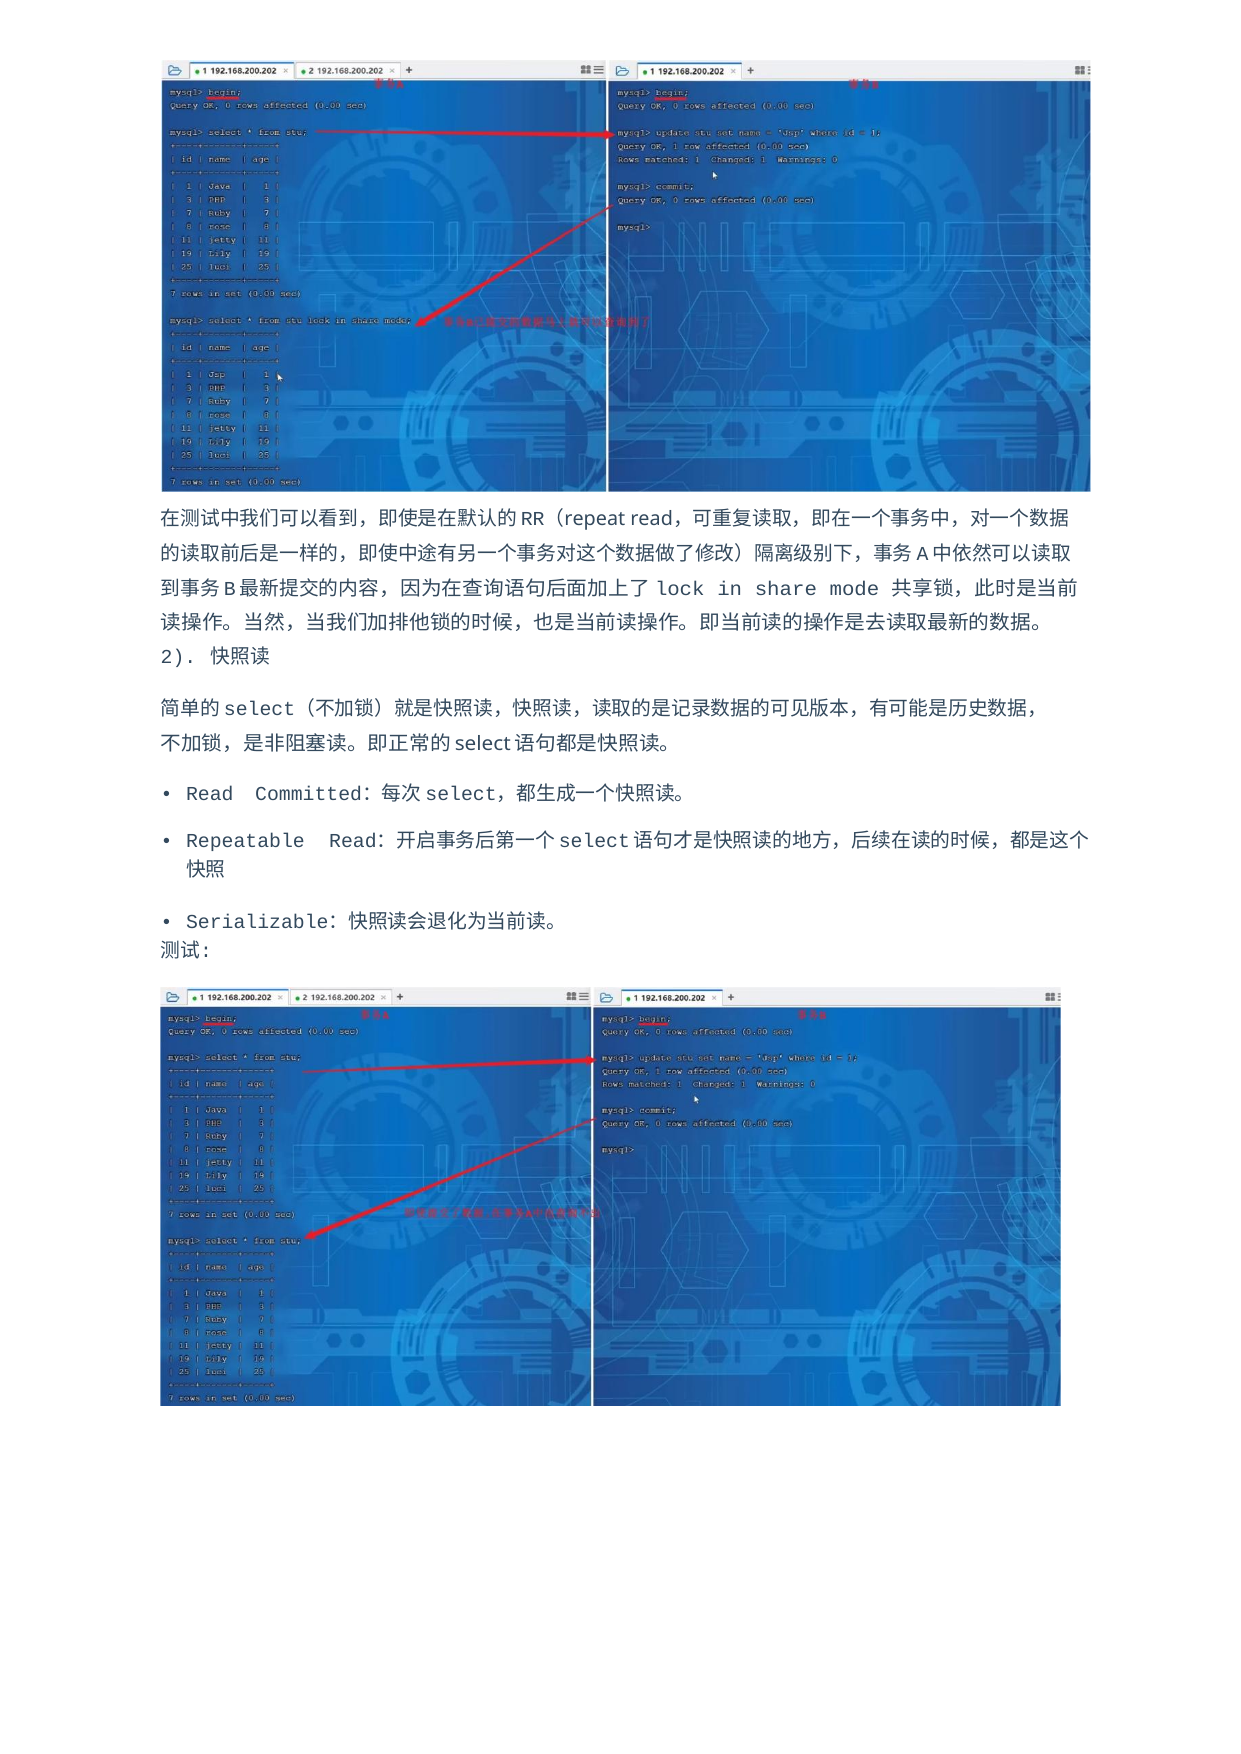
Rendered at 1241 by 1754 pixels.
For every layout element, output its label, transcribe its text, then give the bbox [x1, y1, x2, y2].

text 在测试中我们可以看到，即使是在默认的RR（repeat read，可重复读取，即在一个事务中，对一个数据的读取前后是一样的，即使中途有另一个事务对这个数据做了修改）隔离级别下，事务A中依然可以读取到事务B最新提交的内容，因为在查询语句后面加上了 lock in share mode 共享锁，此时是当前读操作。当然，当我们加排他锁的时候，也是当前读操作。即当前读的操作是去读取最新的数据。 [160, 503, 1081, 635]
text 简单的select（不加锁）就是快照读，快照读，读取的是记录数据的可见版本，有可能是历史数据， 不加锁，是非阻塞读。即正常的select语句都是快照读。 [160, 693, 1068, 756]
text 测试: [160, 934, 1094, 963]
list Read Committed：每次select，都生成一个快照读。 [160, 777, 1094, 806]
list Repeatable Read：开启事务后第一个select语句才是快照读的地方，后续在读的时候，都是这个快照 [160, 825, 1094, 882]
picture [160, 987, 1061, 1406]
list Serializable：快照读会退化为当前读。 [160, 905, 1094, 934]
picture [161, 60, 1091, 492]
list 快照读 [160, 641, 1094, 670]
